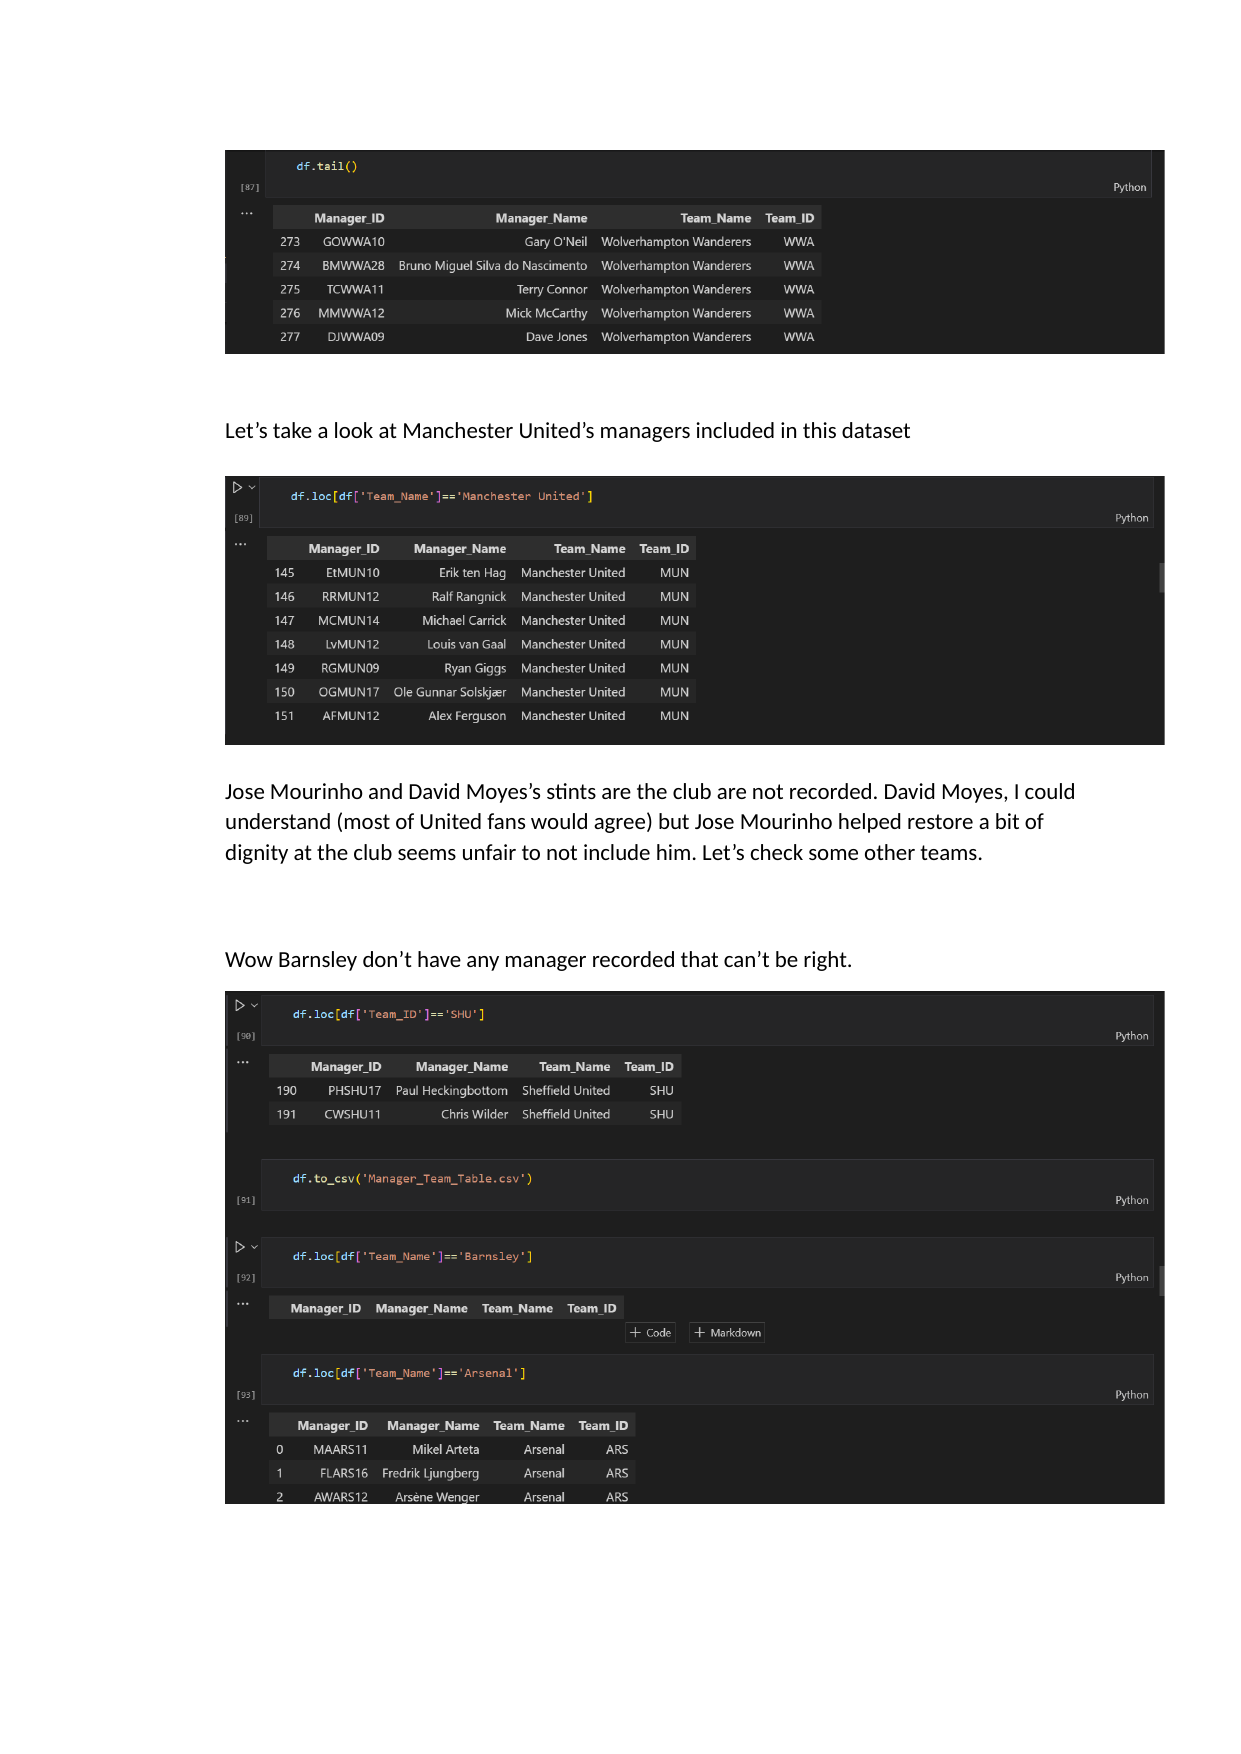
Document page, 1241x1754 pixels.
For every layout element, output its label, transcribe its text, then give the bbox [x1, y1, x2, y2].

list Let’s take a look at Manchester United’s managers included in this dataset [225, 416, 1090, 444]
picture [225, 991, 1165, 1504]
text Wow Barnsley don’t have any manager recorded that can’t be right. [150, 945, 1090, 973]
picture [225, 150, 1165, 354]
picture [225, 476, 1165, 745]
list Jose Mourinho and David Moyes’s stints are the club are not recorded. David Moyes, I could understand (most of United fans would agree) but Jose Mourinho helped restore a bit of dignity at the club seems unfair to not include him. Let’s check some other teams. [225, 777, 1090, 866]
